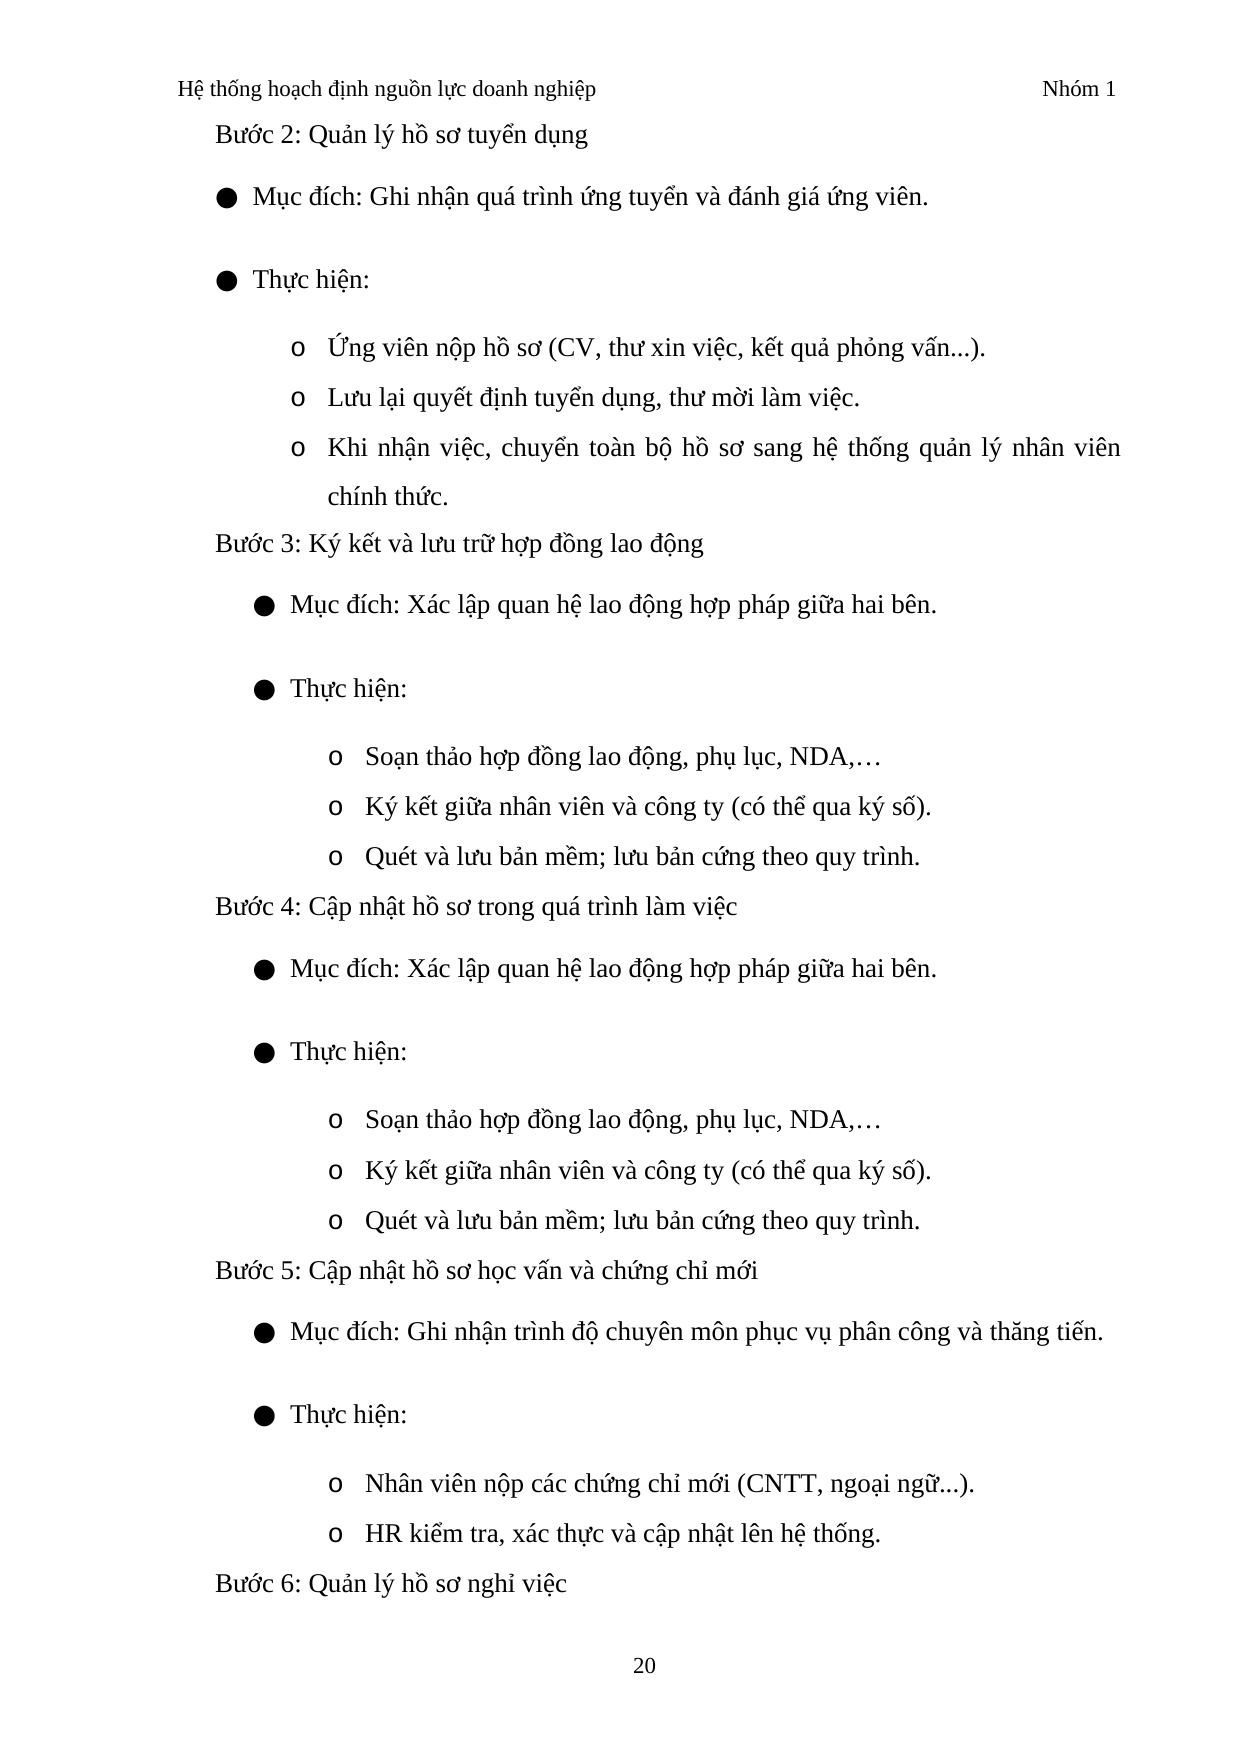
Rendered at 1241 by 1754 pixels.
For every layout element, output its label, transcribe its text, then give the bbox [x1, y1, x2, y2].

list Mục đích: Xác lập quan hệ lao động hợp pháp giữa hai bên. [252, 937, 1122, 993]
list Soạn thảo hợp đồng lao động, phụ lục, NDA,… [327, 1104, 1122, 1137]
list Mục đích: Ghi nhận quá trình ứng tuyển và đánh giá ứng viên. [215, 165, 1122, 220]
list HR kiểm tra, xác thực và cập nhật lên hệ thống. [327, 1517, 1122, 1551]
list Ứng viên nộp hồ sơ (CV, thư xin việc, kết quả phỏng vấn...). [290, 331, 1122, 365]
text Bước 2: Quản lý hồ sơ tuyển dụng [215, 118, 1122, 149]
list Nhân viên nộp các chứng chỉ mới (CNTT, ngoại ngữ...). [327, 1467, 1122, 1501]
list Ký kết giữa nhân viên và công ty (có thể qua ký số). [327, 790, 1122, 824]
list Quét và lưu bản mềm; lưu bản cứng theo quy trình. [327, 840, 1122, 874]
list Ký kết giữa nhân viên và công ty (có thể qua ký số). [327, 1154, 1122, 1187]
list Thực hiện: [215, 248, 1122, 303]
list Thực hiện: [252, 657, 1122, 712]
list Soạn thảo hợp đồng lao động, phụ lục, NDA,… [327, 740, 1122, 774]
list Mục đích: Xác lập quan hệ lao động hợp pháp giữa hai bên. [252, 574, 1122, 629]
text Bước 4: Cập nhật hồ sơ trong quá trình làm việc [215, 891, 1122, 922]
list Mục đích: Ghi nhận trình độ chuyên môn phục vụ phân công và thăng tiến. [252, 1301, 1122, 1356]
text Bước 5: Cập nhật hồ sơ học vấn và chứng chỉ mới [215, 1254, 1122, 1285]
text Bước 3: Ký kết và lưu trữ hợp đồng lao động [215, 527, 1122, 558]
list Lưu lại quyết định tuyển dụng, thư mời làm việc. [290, 381, 1122, 415]
list Khi nhận việc, chuyển toàn bộ hồ sơ sang hệ thống quản lý nhân viên chính thức. [290, 431, 1122, 512]
list Quét và lưu bản mềm; lưu bản cứng theo quy trình. [327, 1204, 1122, 1237]
text Bước 6: Quản lý hồ sơ nghỉ việc [215, 1567, 1122, 1598]
list Thực hiện: [252, 1384, 1122, 1439]
list Thực hiện: [252, 1020, 1122, 1076]
